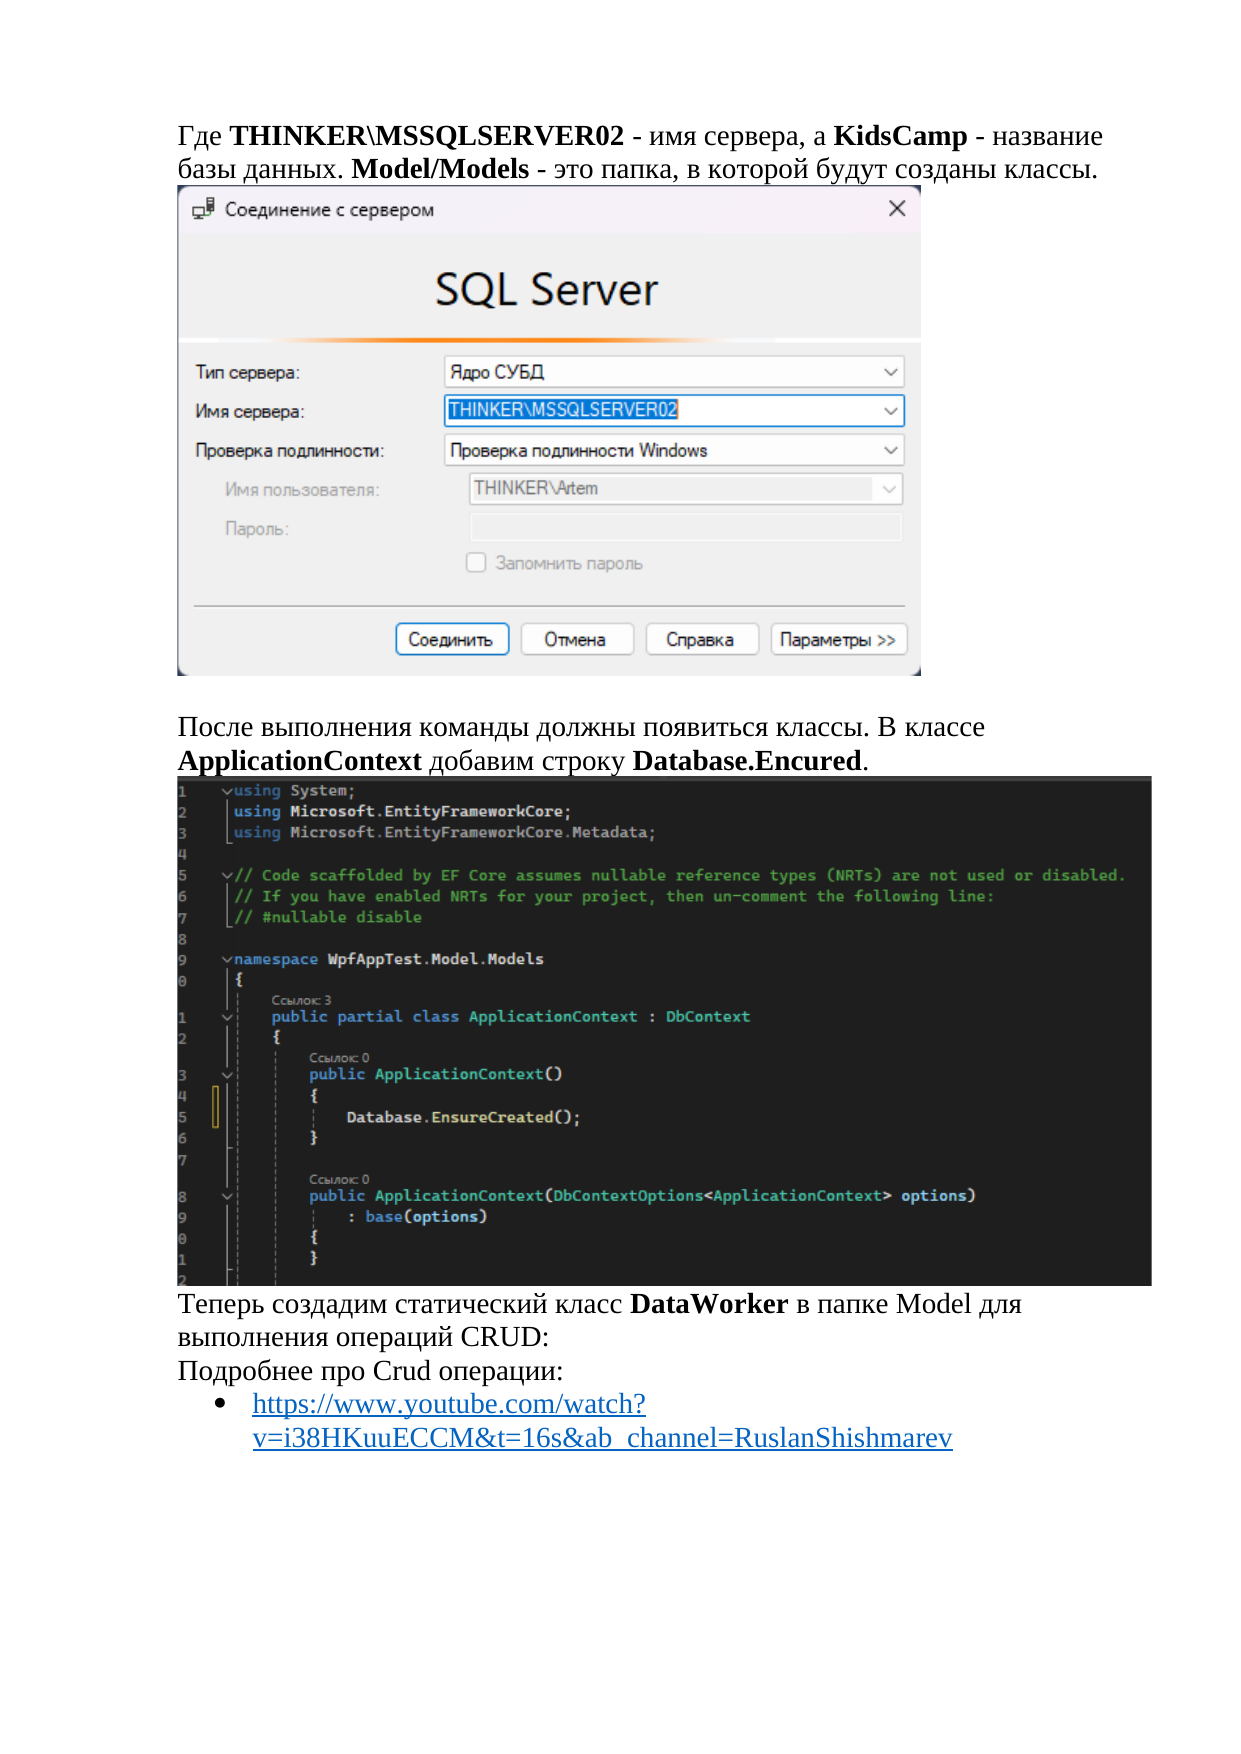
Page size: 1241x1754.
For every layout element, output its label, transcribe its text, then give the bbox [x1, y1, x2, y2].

text После выполнения команды должны появиться классы. В классе ApplicationContext добавим строку Database.Encured. [177, 709, 1152, 776]
list https://www.youtube.com/watch?v=i38HKuuECCM&t=16s&ab_channel=RuslanShishmarev [215, 1386, 1152, 1453]
text Теперь создадим статический класс DataWorker в папке Model для выполнения операций CRUD: [177, 1286, 1152, 1353]
picture [177, 776, 1152, 1286]
picture [177, 185, 921, 676]
text Подробнее про Crud операции: [177, 1353, 1152, 1386]
